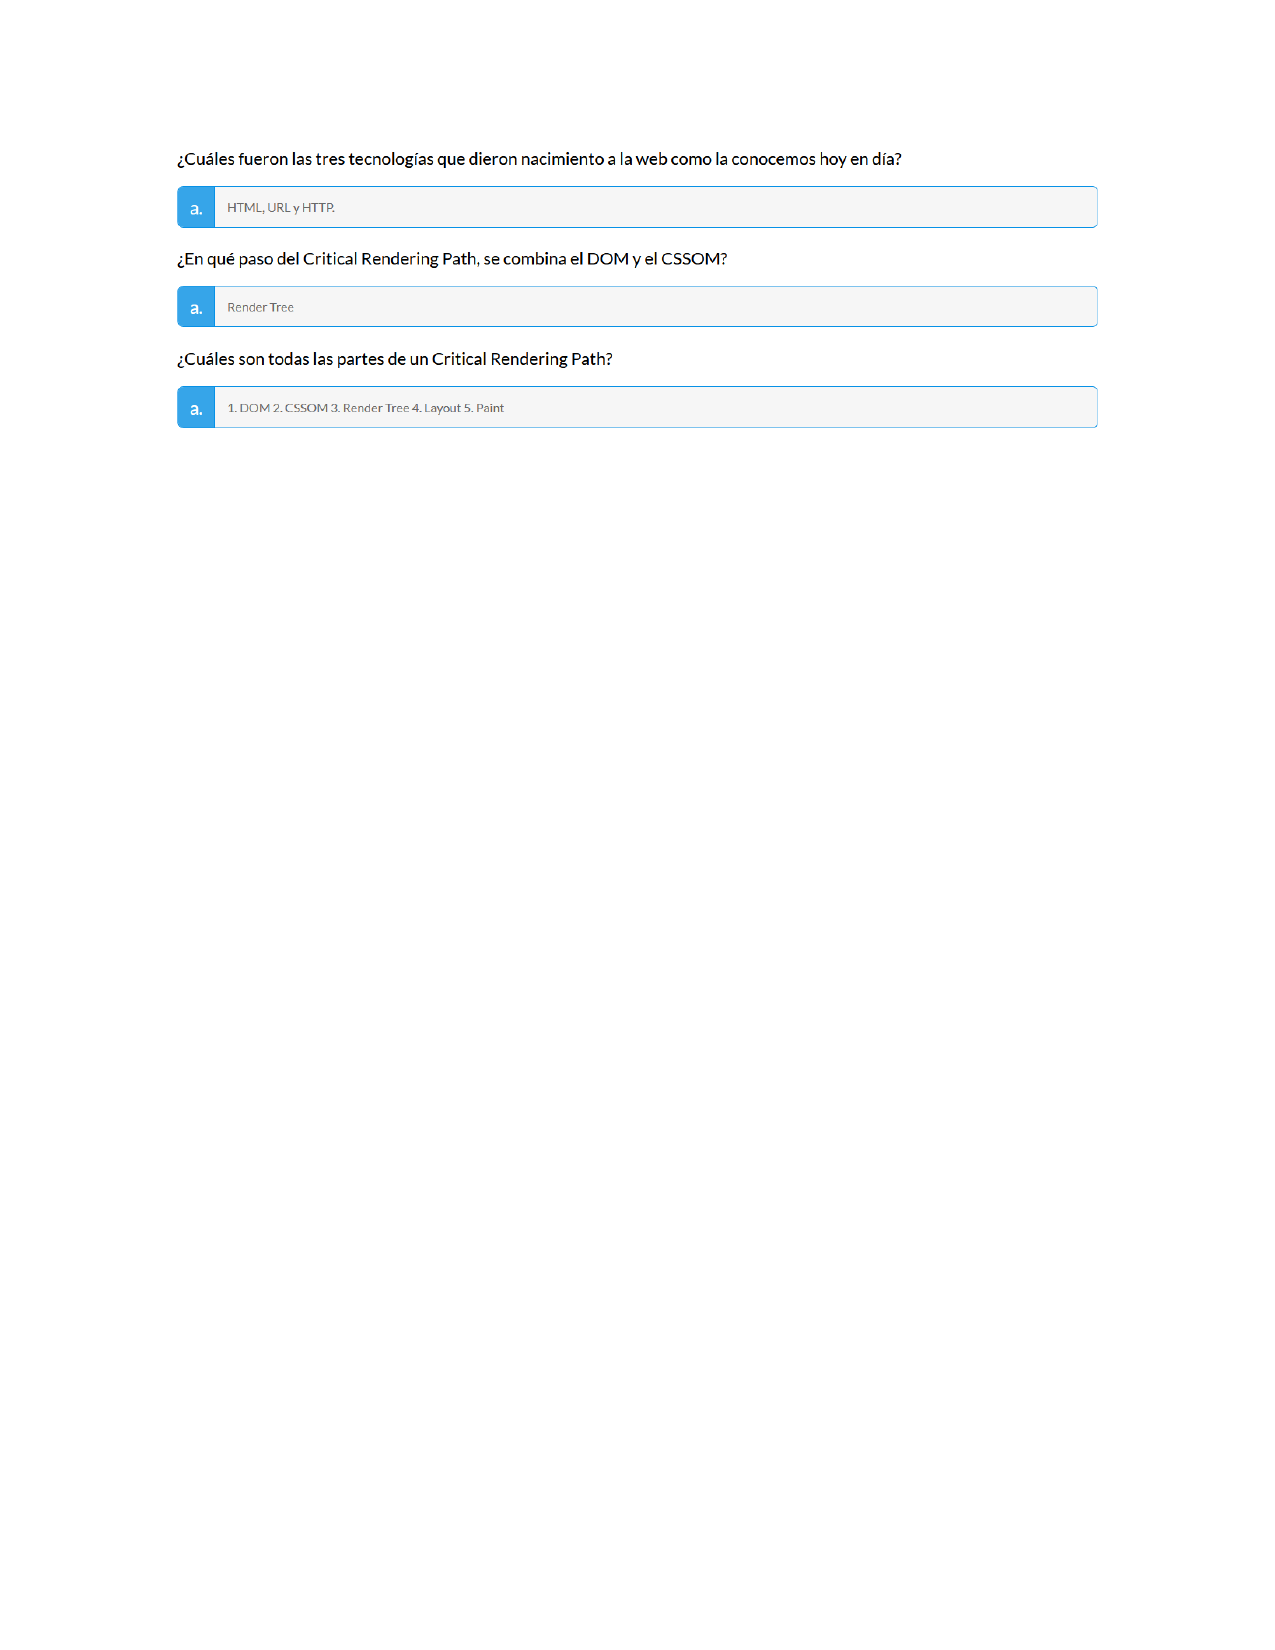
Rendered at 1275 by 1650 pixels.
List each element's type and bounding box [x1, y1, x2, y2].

picture [177, 247, 1098, 329]
picture [177, 147, 1098, 229]
picture [177, 347, 1098, 431]
